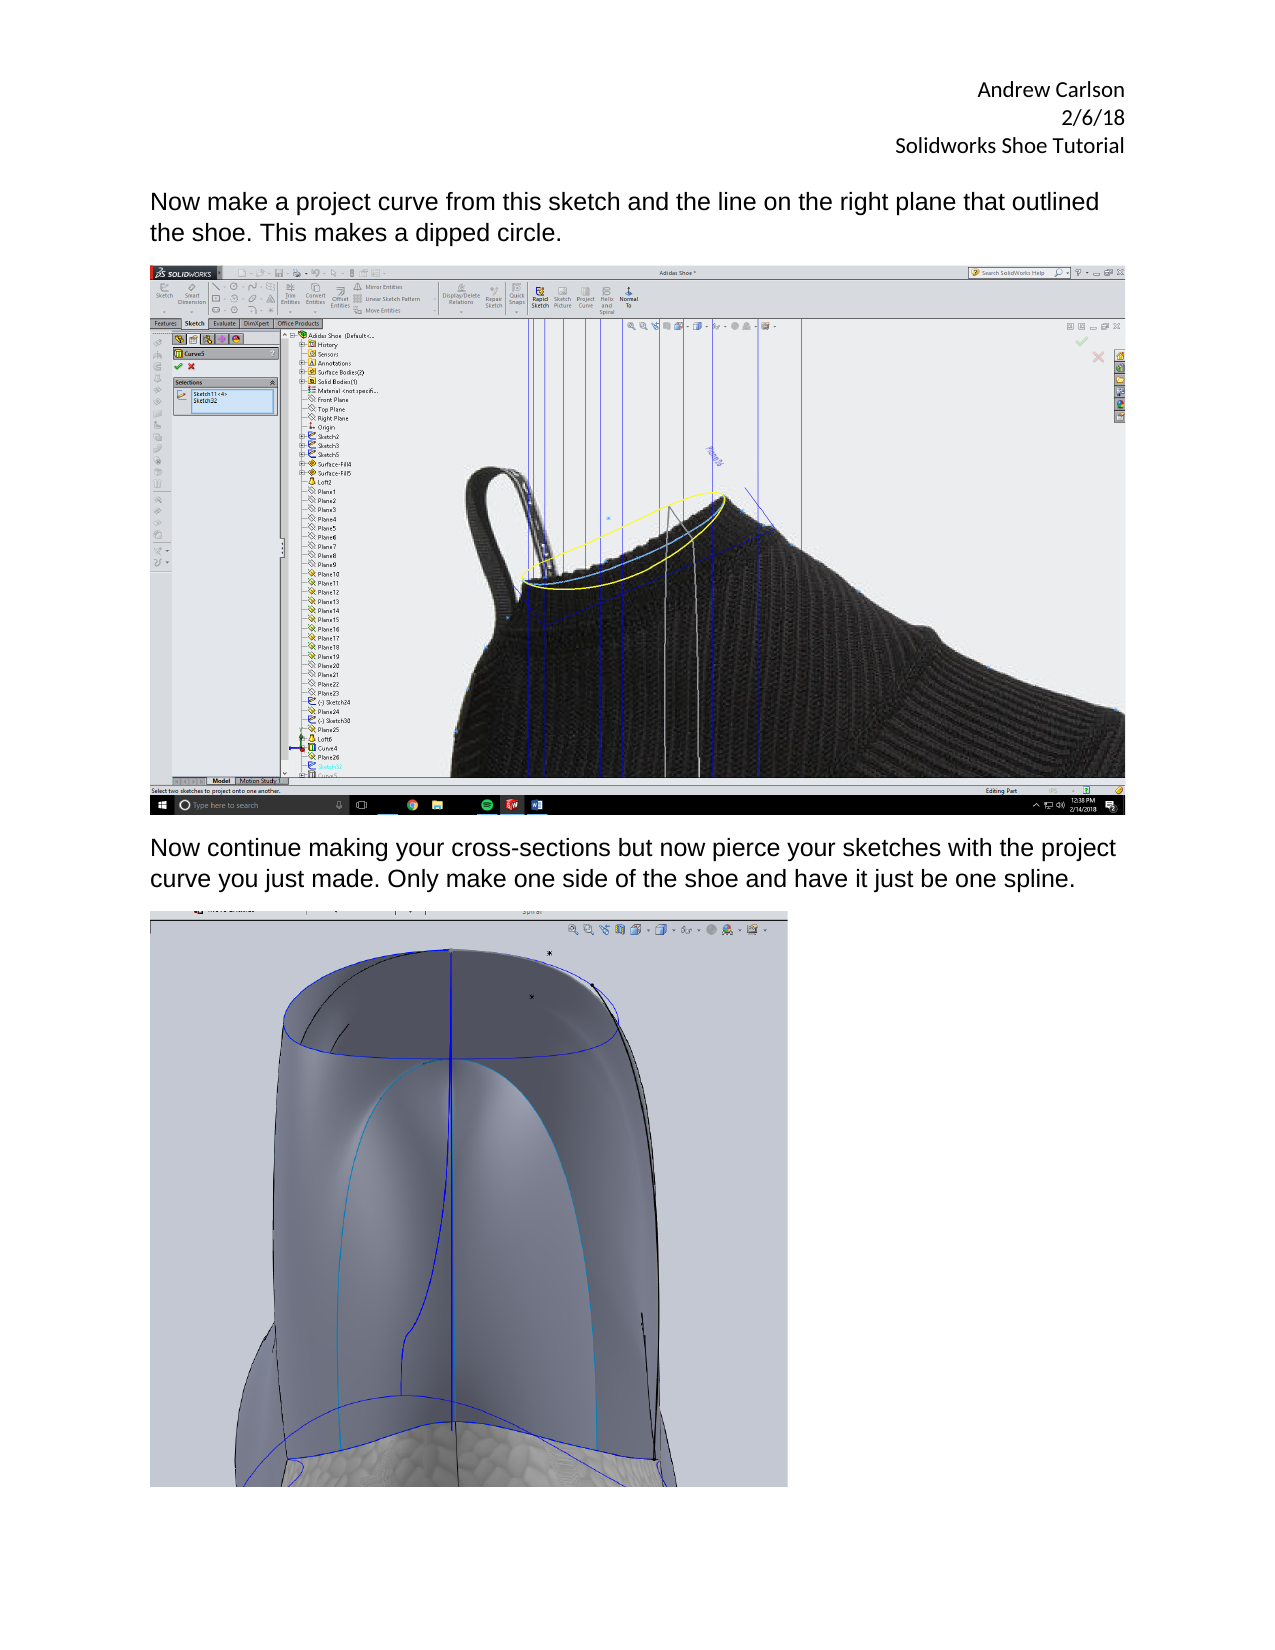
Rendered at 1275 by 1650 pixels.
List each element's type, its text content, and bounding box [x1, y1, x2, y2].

picture [150, 911, 788, 1487]
text Now continue making your cross-sections but now pierce your sketches with the project curve you just made. Only make one side of the shoe and have it just be one spline. [150, 833, 1125, 893]
text Now make a project curve from this sketch and the line on the right plane that outlined the shoe. This makes a dipped circle. [150, 187, 1125, 247]
picture [150, 265, 1125, 815]
